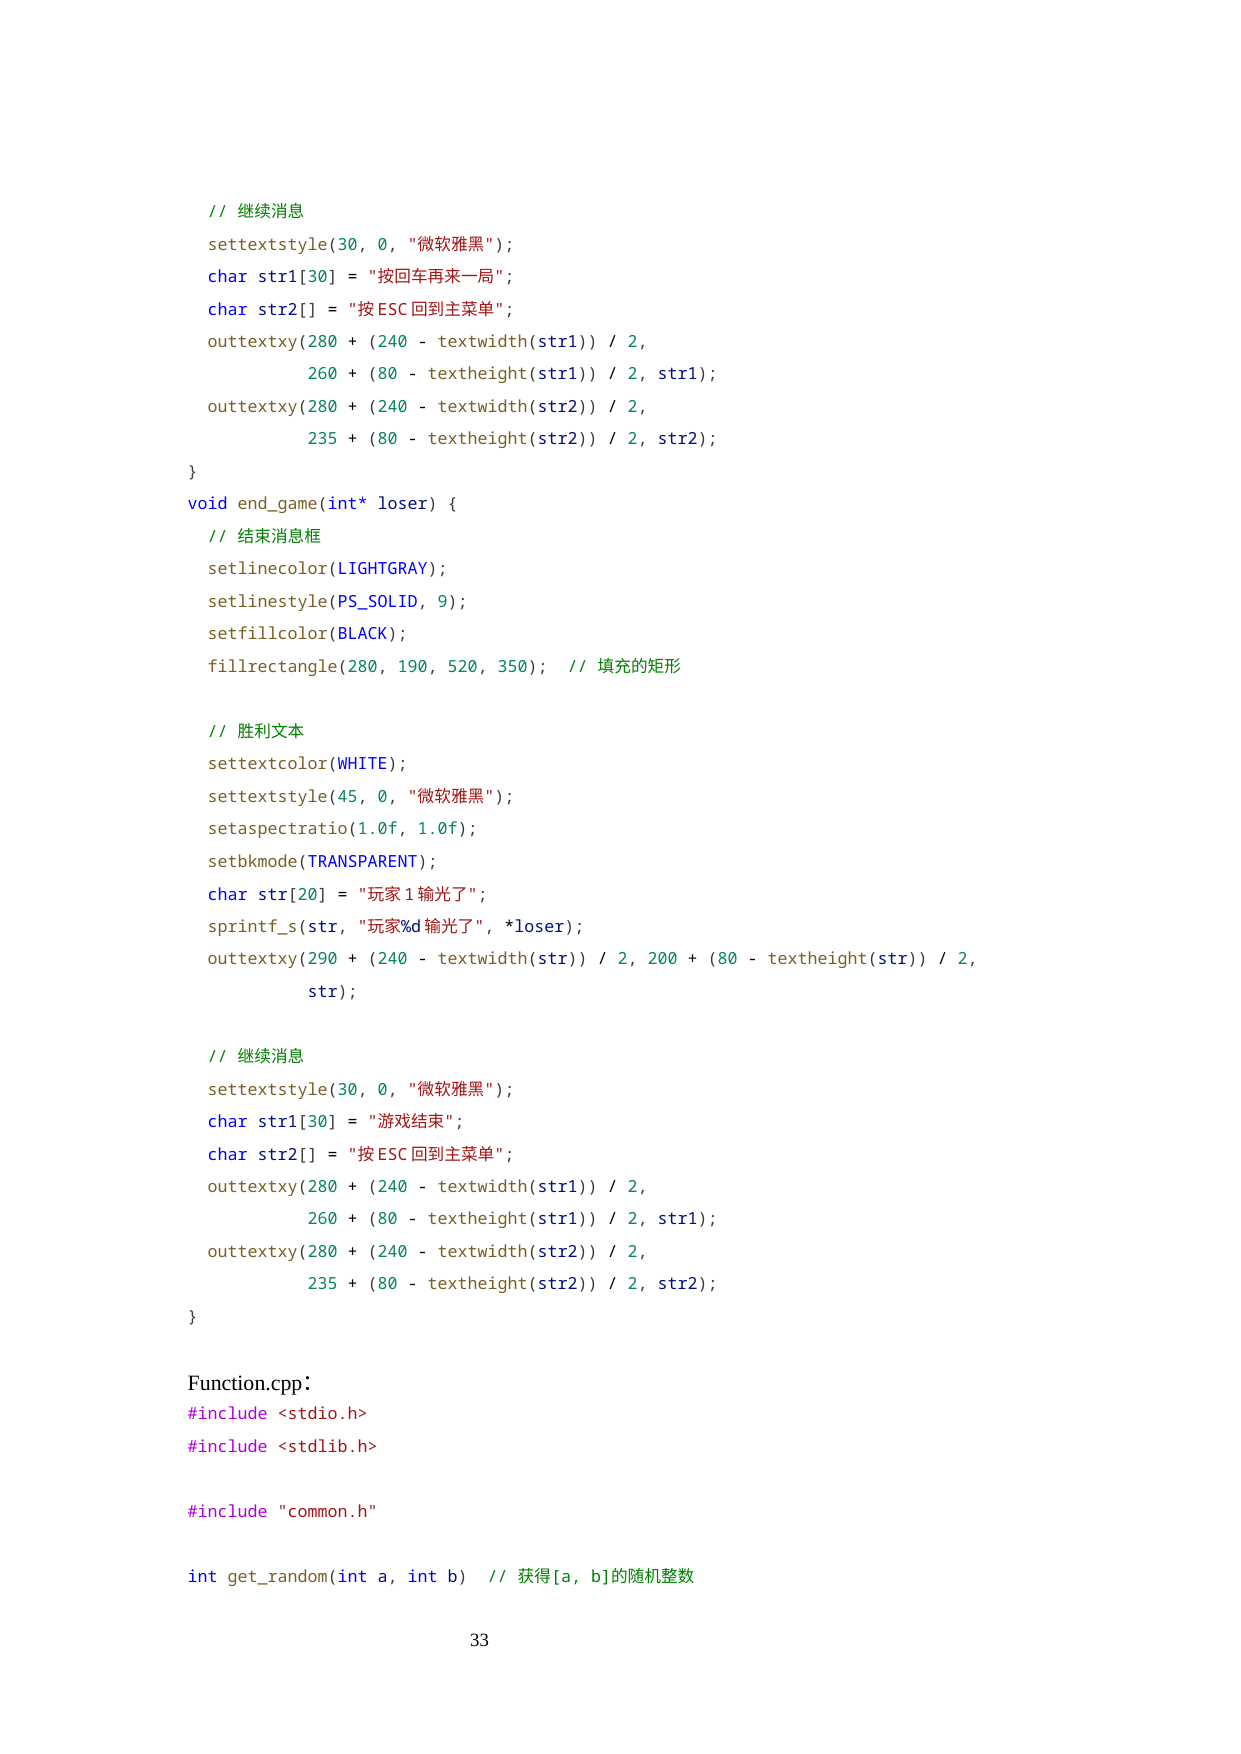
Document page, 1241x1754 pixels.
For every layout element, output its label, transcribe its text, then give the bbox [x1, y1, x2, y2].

text 235 + (80 - textheight(str2)) / 2, str2); [187, 1267, 1053, 1299]
text str); [187, 974, 1053, 1007]
text settextstyle(30, 0, "微软雅黑"); [187, 227, 1053, 259]
text char str2[] = "按ESC回到主菜单"; [187, 292, 1053, 324]
text #include "common.h" [187, 1494, 1053, 1527]
text outtextxy(290 + (240 - textwidth(str)) / 2, 200 + (80 - textheight(str)) / 2, [187, 942, 1053, 974]
text settextstyle(30, 0, "微软雅黑"); [187, 1072, 1053, 1104]
text outtextxy(280 + (240 - textwidth(str1)) / 2, [187, 324, 1053, 357]
text sprintf_s(str, "玩家%d输光了", *loser); [187, 909, 1053, 942]
text Function.cpp： [187, 1364, 1053, 1397]
text // 继续消息 [187, 194, 1053, 227]
text char str2[] = "按ESC回到主菜单"; [187, 1137, 1053, 1169]
text outtextxy(280 + (240 - textwidth(str2)) / 2, [187, 389, 1053, 422]
text settextcolor(WHITE); [187, 747, 1053, 779]
text setfillcolor(BLACK); [187, 617, 1053, 649]
text fillrectangle(280, 190, 520, 350); // 填充的矩形 [187, 649, 1053, 682]
text #include <stdio.h> [187, 1397, 1053, 1429]
text outtextxy(280 + (240 - textwidth(str2)) / 2, [187, 1234, 1053, 1267]
text setlinestyle(PS_SOLID, 9); [187, 584, 1053, 617]
text void end_game(int* loser) { [187, 487, 1053, 519]
text outtextxy(280 + (240 - textwidth(str1)) / 2, [187, 1169, 1053, 1202]
text setlinecolor(LIGHTGRAY); [187, 552, 1053, 584]
text } [187, 1299, 1053, 1332]
text int get_random(int a, int b) // 获得[a, b]的随机整数 [187, 1559, 1053, 1592]
text 260 + (80 - textheight(str1)) / 2, str1); [187, 1202, 1053, 1234]
text // 胜利文本 [187, 714, 1053, 747]
text } [187, 454, 1053, 487]
text settextstyle(45, 0, "微软雅黑"); [187, 779, 1053, 812]
text // 继续消息 [187, 1039, 1053, 1072]
text // 结束消息框 [187, 519, 1053, 552]
text 260 + (80 - textheight(str1)) / 2, str1); [187, 357, 1053, 389]
text char str[20] = "玩家1输光了"; [187, 877, 1053, 909]
text char str1[30] = "按回车再来一局"; [187, 259, 1053, 292]
text char str1[30] = "游戏结束"; [187, 1104, 1053, 1137]
text setbkmode(TRANSPARENT); [187, 844, 1053, 877]
text setaspectratio(1.0f, 1.0f); [187, 812, 1053, 844]
text #include <stdlib.h> [187, 1429, 1053, 1462]
text 235 + (80 - textheight(str2)) / 2, str2); [187, 422, 1053, 454]
